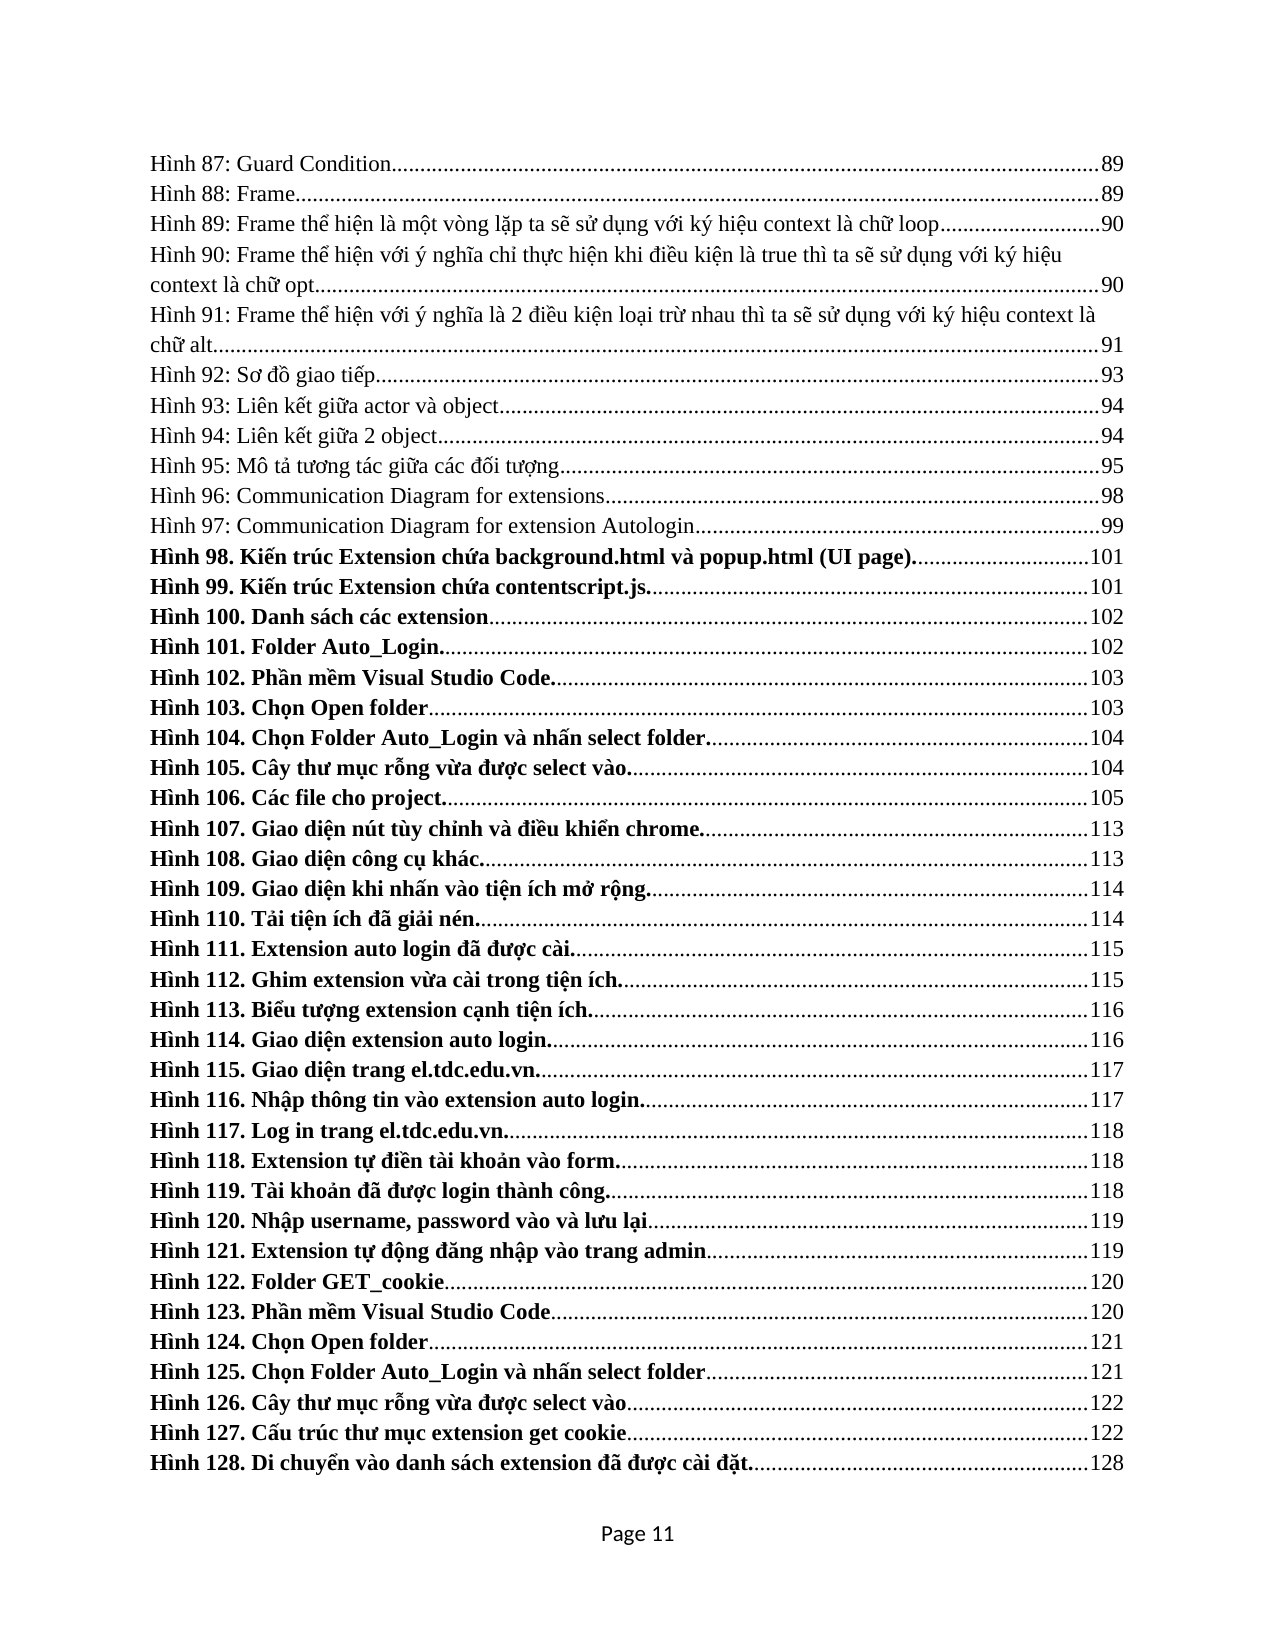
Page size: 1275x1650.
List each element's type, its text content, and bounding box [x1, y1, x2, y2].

text Hình 102. Phần mềm Visual Studio Code. 103 [150, 663, 1125, 690]
text Hình 93: Liên kết giữa actor và object 94 [150, 392, 1125, 418]
text Hình 126. Cây thư mục rỗng vừa được select vào 122 [150, 1388, 1125, 1415]
text Hình 98. Kiến trúc Extension chứa background.html và popup.html (UI page). 101 [150, 543, 1125, 569]
text Hình 123. Phần mềm Visual Studio Code 120 [150, 1298, 1125, 1324]
text Hình 119. Tài khoản đã được login thành công. 118 [150, 1177, 1125, 1203]
text Hình 120. Nhập username, password vào và lưu lại 119 [150, 1207, 1125, 1234]
text Hình 118. Extension tự điền tài khoản vào form. 118 [150, 1147, 1125, 1173]
text Hình 91: Frame thể hiện với ý nghĩa là 2 điều kiện loại trừ nhau thì ta sẽ sử dụng với ký hiệu context là chữ alt 91 [150, 301, 1125, 358]
text Hình 105. Cây thư mục rỗng vừa được select vào. 104 [150, 754, 1125, 781]
text Hình 97: Communication Diagram for extension Autologin 99 [150, 512, 1125, 539]
text Hình 124. Chọn Open folder 121 [150, 1328, 1125, 1354]
text Hình 95: Mô tả tương tác giữa các đối tượng 95 [150, 452, 1125, 478]
text Hình 114. Giao diện extension auto login. 116 [150, 1026, 1125, 1052]
text Hình 127. Cấu trúc thư mục extension get cookie 122 [150, 1419, 1125, 1445]
text Hình 106. Các file cho project. 105 [150, 784, 1125, 811]
text Hình 108. Giao diện công cụ khác. 113 [150, 845, 1125, 871]
text Hình 122. Folder GET_cookie 120 [150, 1268, 1125, 1294]
text Hình 115. Giao diện trang el.tdc.edu.vn. 117 [150, 1056, 1125, 1083]
text Hình 111. Extension auto login đã được cài. 115 [150, 935, 1125, 962]
text Hình 107. Giao diện nút tùy chỉnh và điều khiển chrome. 113 [150, 814, 1125, 841]
text Hình 100. Danh sách các extension 102 [150, 603, 1125, 629]
text Hình 96: Communication Diagram for extensions 98 [150, 482, 1125, 509]
text Hình 87: Guard Condition 89 [150, 150, 1125, 176]
text Hình 121. Extension tự động đăng nhập vào trang admin 119 [150, 1237, 1125, 1264]
text Hình 104. Chọn Folder Auto_Login và nhấn select folder. 104 [150, 724, 1125, 750]
text Hình 89: Frame thể hiện là một vòng lặp ta sẽ sử dụng với ký hiệu context là chữ loop 90 [150, 210, 1125, 237]
text Hình 103. Chọn Open folder 103 [150, 694, 1125, 720]
text Hình 94: Liên kết giữa 2 object 94 [150, 422, 1125, 448]
text Hình 92: Sơ đồ giao tiếp 93 [150, 361, 1125, 388]
text Hình 101. Folder Auto_Login. 102 [150, 633, 1125, 660]
text Hình 128. Di chuyển vào danh sách extension đã được cài đặt. 128 [150, 1449, 1125, 1475]
text Hình 88: Frame 89 [150, 180, 1125, 207]
text Hình 125. Chọn Folder Auto_Login và nhấn select folder 121 [150, 1358, 1125, 1385]
text Hình 109. Giao diện khi nhấn vào tiện ích mở rộng. 114 [150, 875, 1125, 901]
text Hình 110. Tải tiện ích đã giải nén. 114 [150, 905, 1125, 932]
text Hình 113. Biểu tượng extension cạnh tiện ích. 116 [150, 996, 1125, 1022]
text Hình 90: Frame thể hiện với ý nghĩa chỉ thực hiện khi điều kiện là true thì ta sẽ sử dụng với ký hiệu context là chữ opt 90 [150, 241, 1125, 297]
text Hình 112. Ghim extension vừa cài trong tiện ích. 115 [150, 966, 1125, 992]
text Hình 116. Nhập thông tin vào extension auto login. 117 [150, 1086, 1125, 1113]
text Hình 99. Kiến trúc Extension chứa contentscript.js. 101 [150, 573, 1125, 599]
text Hình 117. Log in trang el.tdc.edu.vn. 118 [150, 1117, 1125, 1143]
